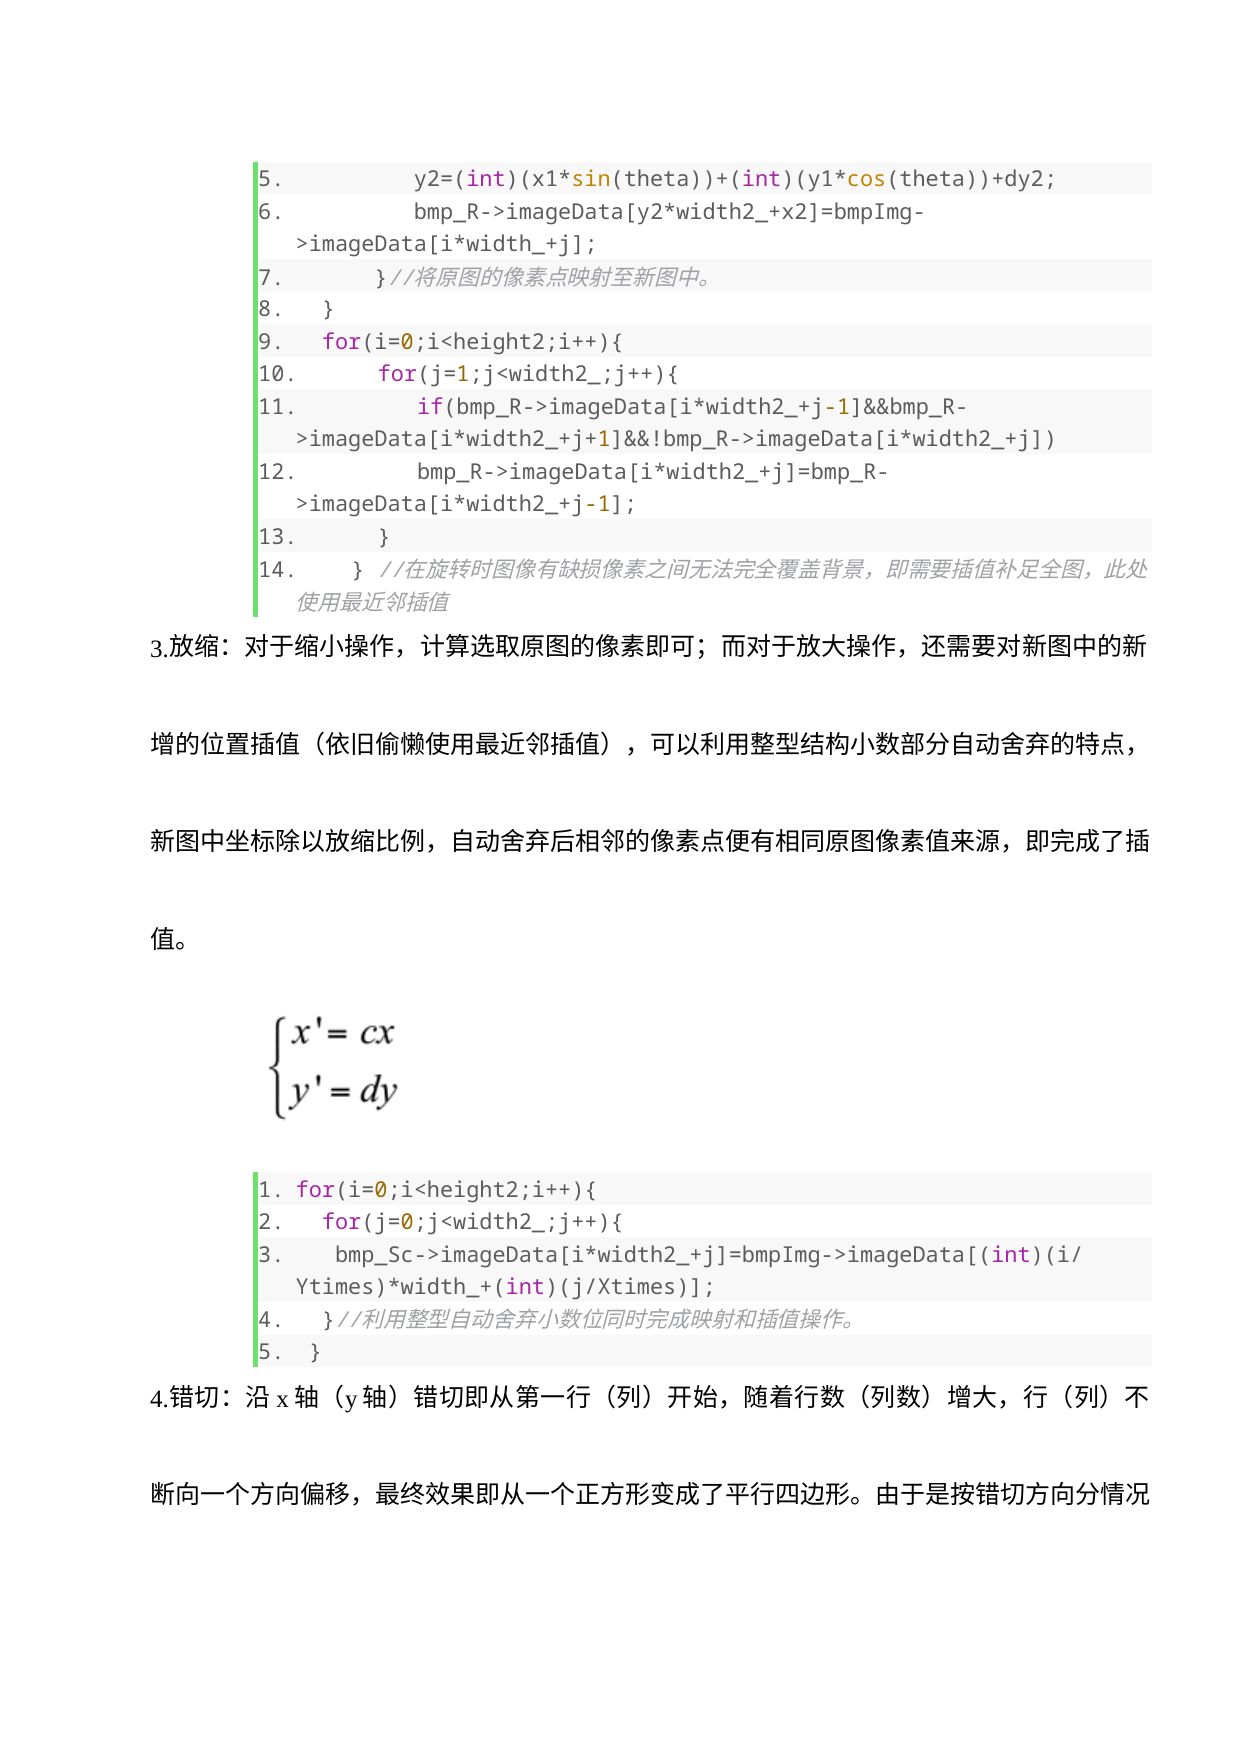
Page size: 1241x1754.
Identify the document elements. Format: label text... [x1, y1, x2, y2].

list } [258, 1335, 1152, 1367]
list bmp_Sc->imageData[i*width2_+j]=bmpImg->imageData[(int)(i/Ytimes)*width_+(int)(j/Xtimes)]; [258, 1237, 1152, 1302]
picture [259, 997, 429, 1130]
text 3.放缩：对于缩小操作，计算选取原图的像素即可；而对于放大操作，还需要对新图中的新增的位置插值（依旧偷懒使用最近邻插值），可以利用整型结构小数部分自动舍弃的特点，新图中坐标除以放缩比例，自动舍弃后相邻的像素点便有相同原图像素值来源，即完成了插值。 [150, 617, 1152, 974]
list } [258, 519, 1152, 552]
list } //在旋转时图像有缺损像素之间无法完全覆盖背景，即需要插值补足全图，此处使用最近邻插值 [258, 552, 1152, 617]
list for(i=0;i<height2;i++){ [258, 1172, 1152, 1205]
list y2=(int)(x1*sin(theta))+(int)(y1*cos(theta))+dy2; [258, 162, 1152, 194]
list }//利用整型自动舍弃小数位同时完成映射和插值操作。 [258, 1302, 1152, 1335]
list bmp_R->imageData[i*width2_+j]=bmp_R->imageData[i*width2_+j-1]; [258, 454, 1152, 519]
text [150, 1367, 1152, 1530]
list for(j=1;j<width2_;j++){ [258, 357, 1152, 389]
list } [258, 292, 1152, 324]
list if(bmp_R->imageData[i*width2_+j-1]&&bmp_R->imageData[i*width2_+j+1]&&!bmp_R->imageData[i*width2_+j]) [258, 389, 1152, 454]
list bmp_R->imageData[y2*width2_+x2]=bmpImg->imageData[i*width_+j]; [258, 194, 1152, 259]
list for(j=0;j<width2_;j++){ [258, 1205, 1152, 1237]
list for(i=0;i<height2;i++){ [258, 324, 1152, 357]
list }//将原图的像素点映射至新图中。 [258, 259, 1152, 292]
